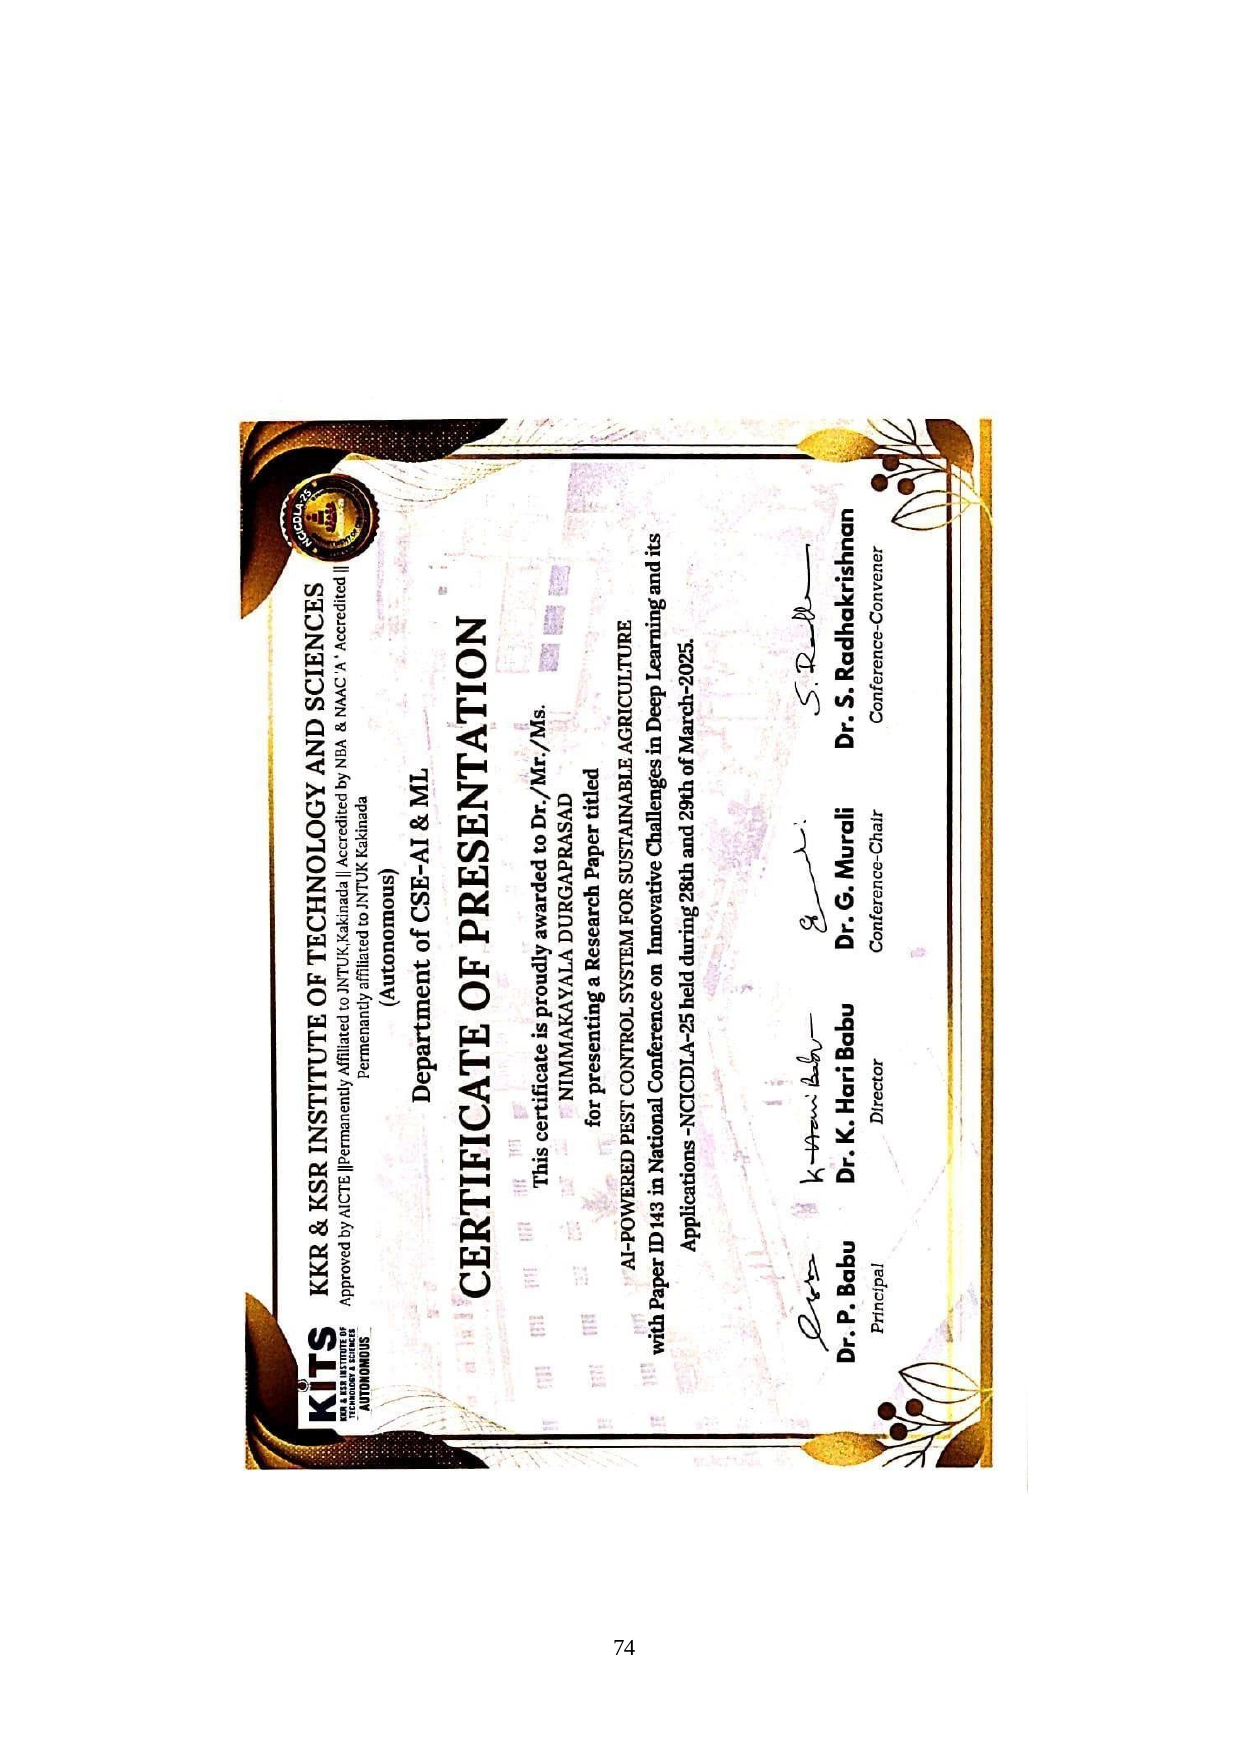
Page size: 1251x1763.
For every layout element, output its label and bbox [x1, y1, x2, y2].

picture [229, 396, 1028, 1494]
